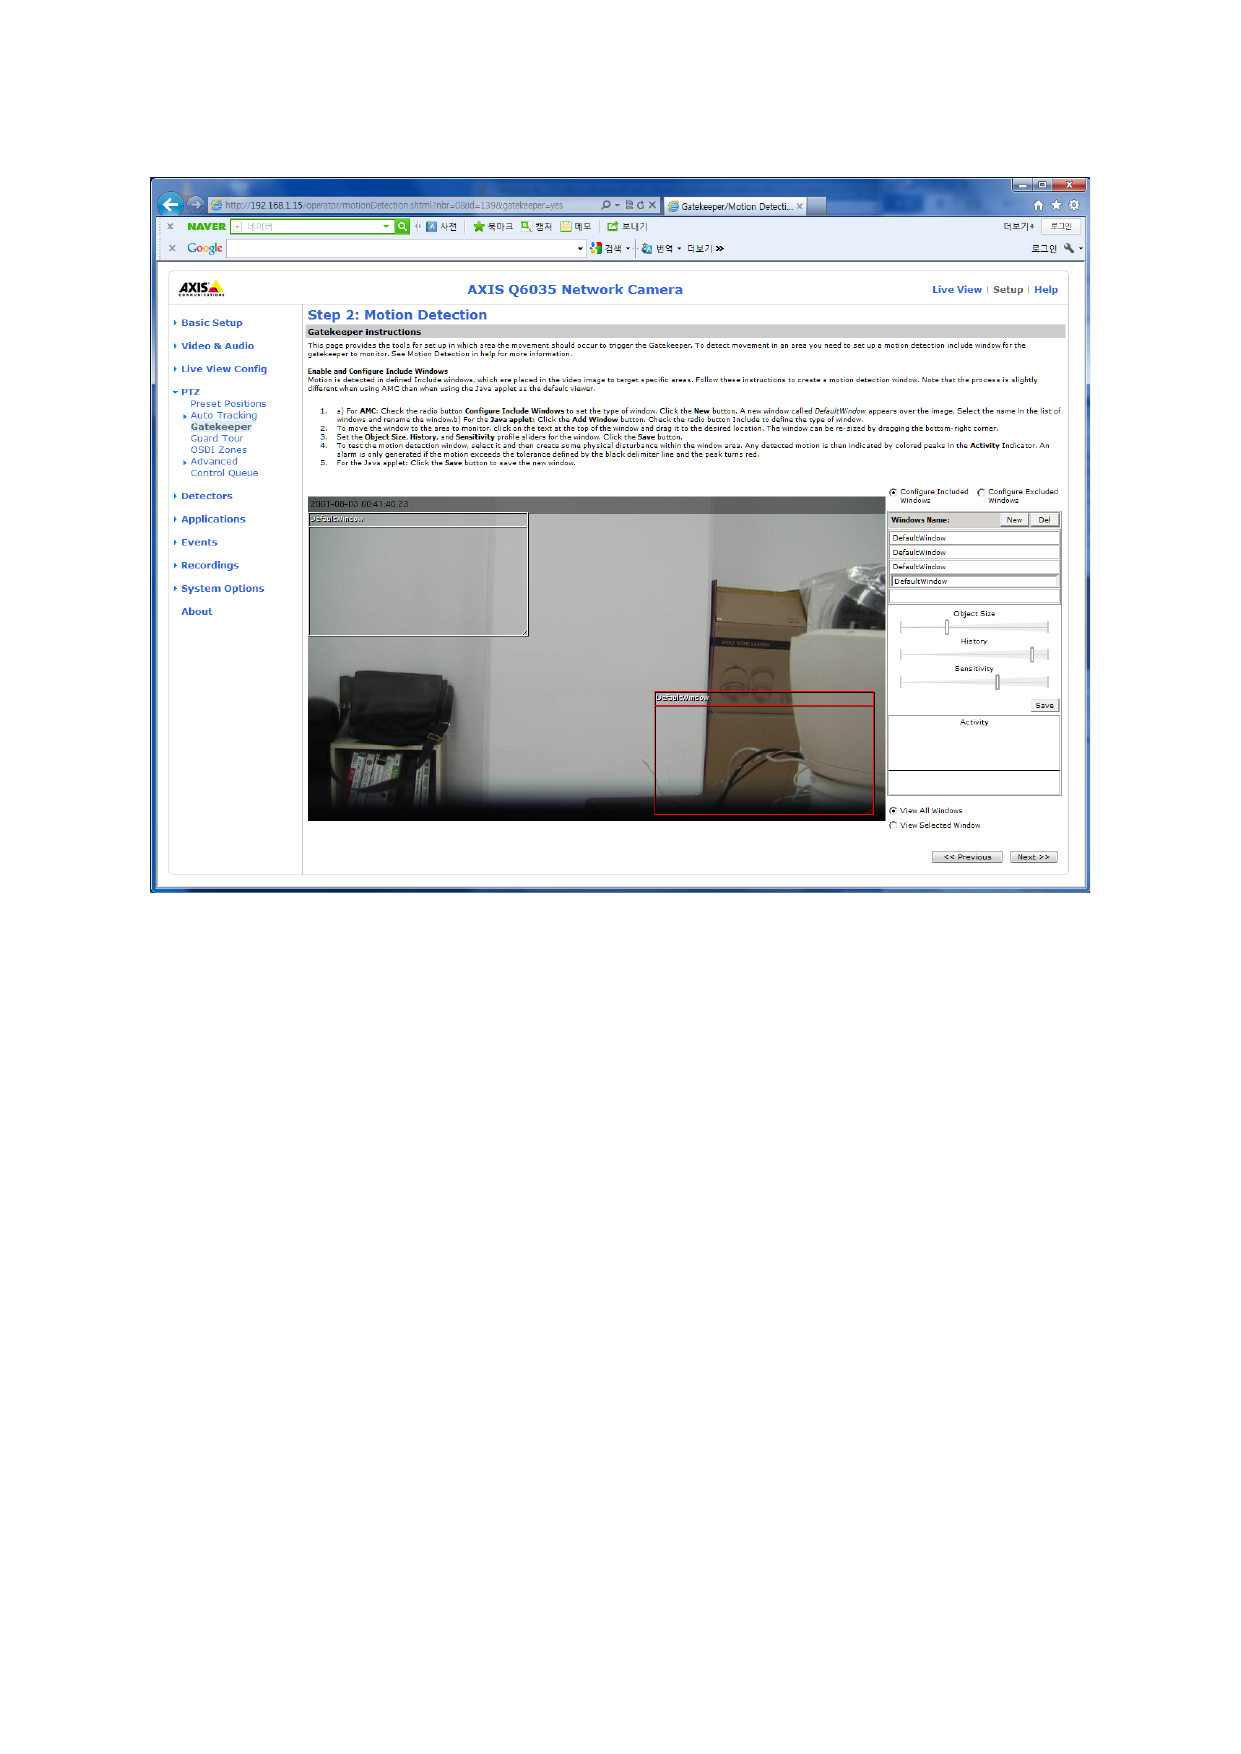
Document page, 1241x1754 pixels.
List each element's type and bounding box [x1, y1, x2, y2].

picture [150, 177, 1091, 893]
